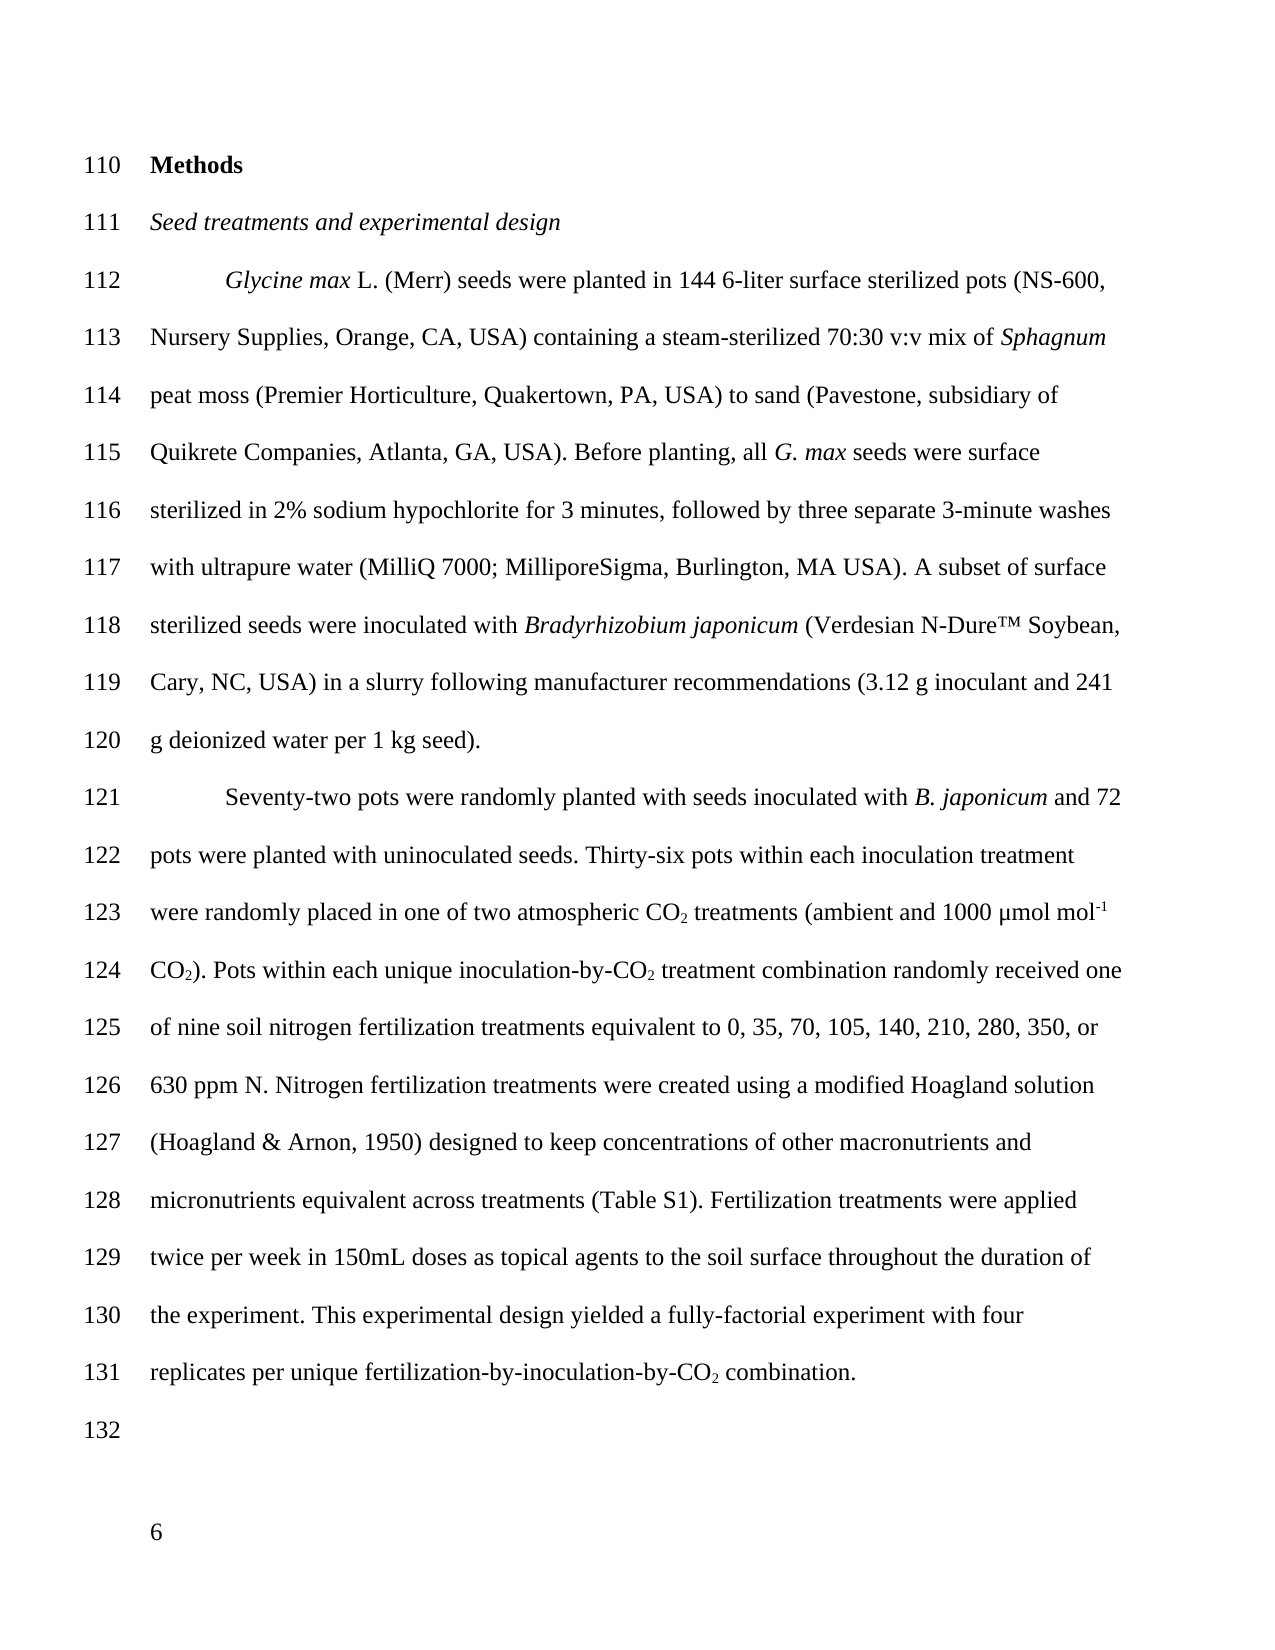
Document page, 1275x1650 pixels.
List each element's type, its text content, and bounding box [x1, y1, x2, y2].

text Seed treatments and experimental design [150, 207, 1125, 236]
text Methods [150, 150, 1125, 179]
text Glycine max L. (Merr) seeds were planted in 144 6-liter surface sterilized pots (NS-600, Nursery Supplies, Orange, CA, USA) containing a steam-sterilized 70:30 v:v mix of Sphagnum peat moss (Premier Horticulture, Quakertown, PA, USA) to sand (Pavestone, subsidiary of Quikrete Companies, Atlanta, GA, USA). Before planting, all G. max seeds were surface sterilized in 2% sodium hypochlorite for 3 minutes, followed by three separate 3-minute washes with ultrapure water (MilliQ 7000; MilliporeSigma, Burlington, MA USA). A subset of surface sterilized seeds were inoculated with Bradyrhizobium japonicum (Verdesian N-Dure™ Soybean, Cary, NC, USA) in a slurry following manufacturer recommendations (3.12 g inoculant and 241 g deionized water per 1 kg seed). [150, 265, 1125, 754]
text Seventy-two pots were randomly planted with seeds inoculated with B. japonicum and 72 pots were planted with uninoculated seeds. Thirty-six pots within each inoculation treatment were randomly placed in one of two atmospheric CO2 treatments (ambient and 1000 μmol mol-1 CO2). Pots within each unique inoculation-by-CO2 treatment combination randomly received one of nine soil nitrogen fertilization treatments equivalent to 0, 35, 70, 105, 140, 210, 280, 350, or 630 ppm N. Nitrogen fertilization treatments were created using a modified Hoagland solution (Hoagland & Arnon, 1950) designed to keep concentrations of other macronutrients and micronutrients equivalent across treatments (Table S1). Fertilization treatments were applied twice per week in 150mL doses as topical agents to the soil surface throughout the duration of the experiment. This experimental design yielded a fully-factorial experiment with four replicates per unique fertilization-by-inoculation-by-CO2 combination. [150, 782, 1125, 1386]
